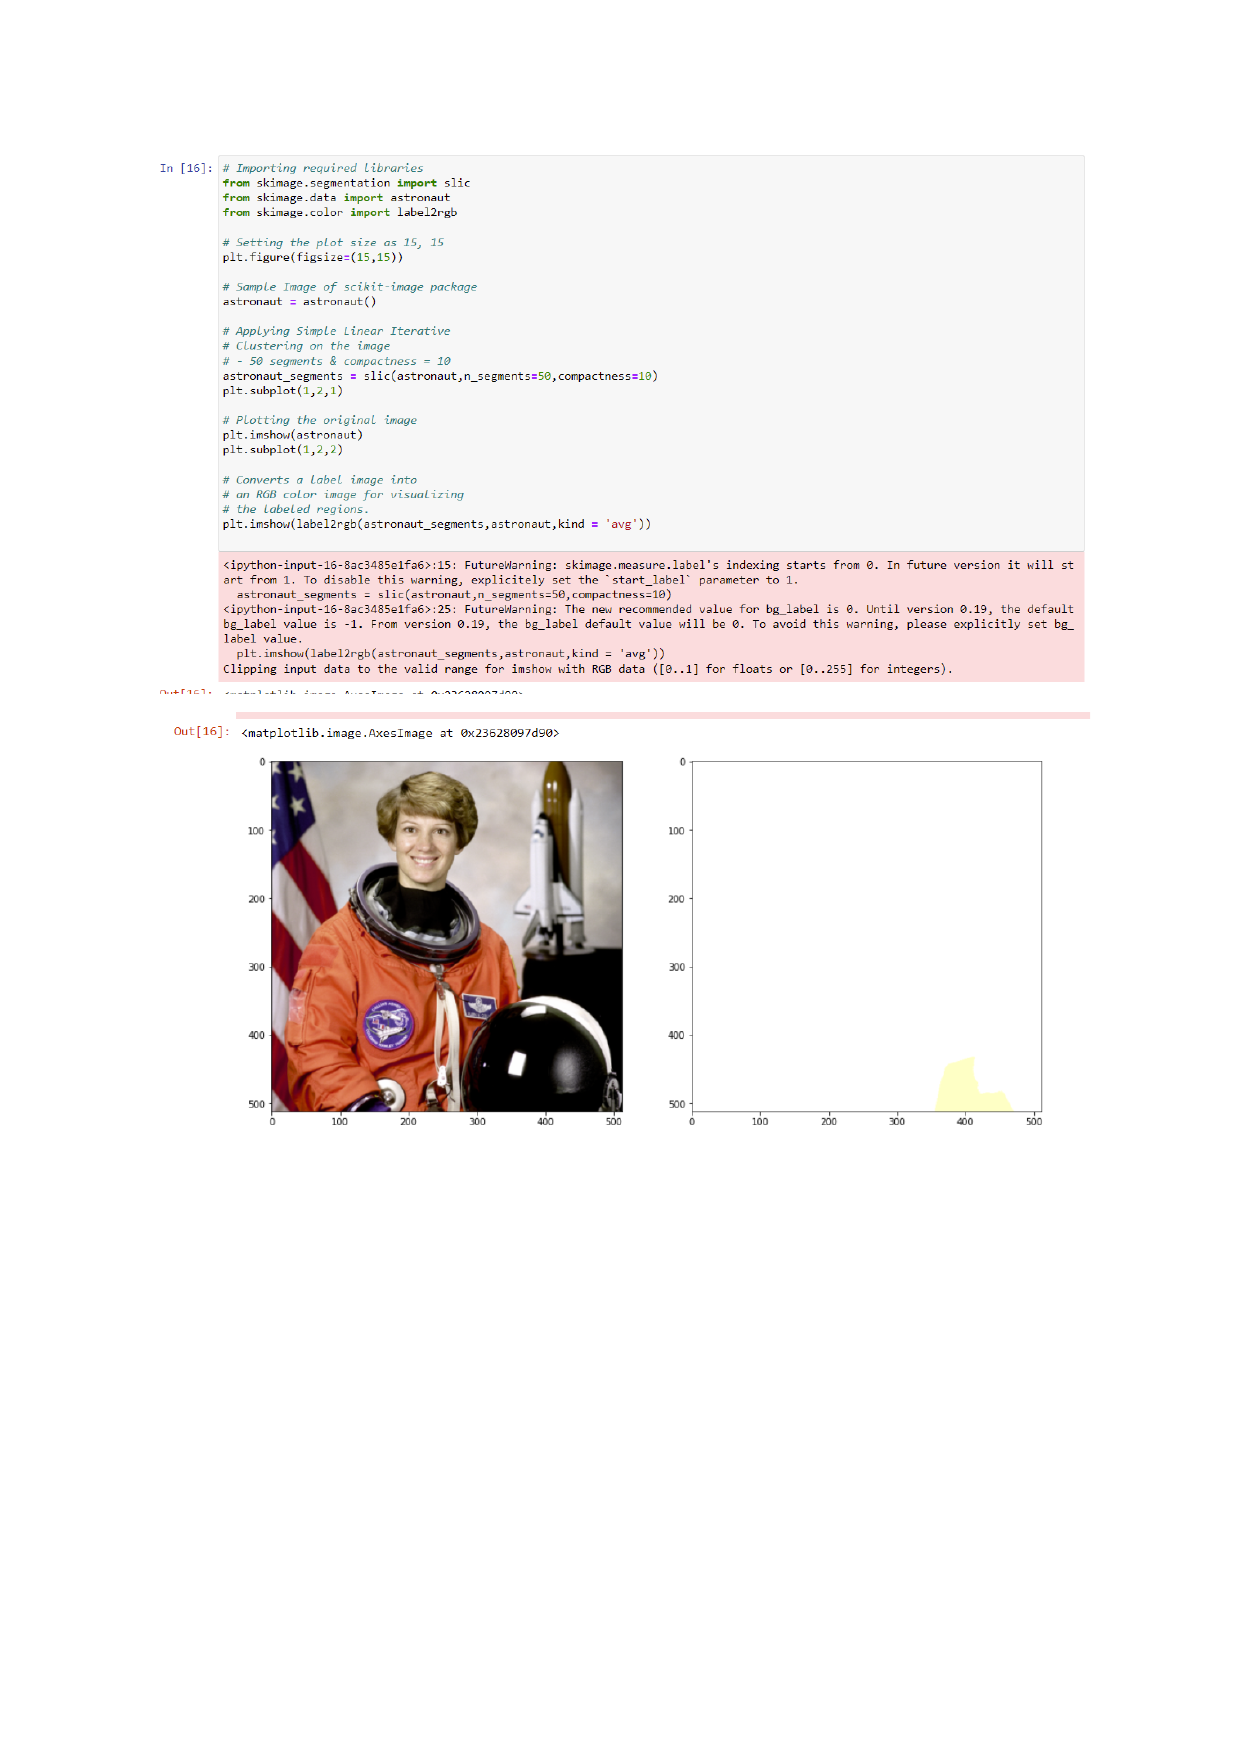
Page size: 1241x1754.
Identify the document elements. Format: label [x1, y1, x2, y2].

picture [150, 712, 1091, 1125]
picture [150, 150, 1091, 694]
